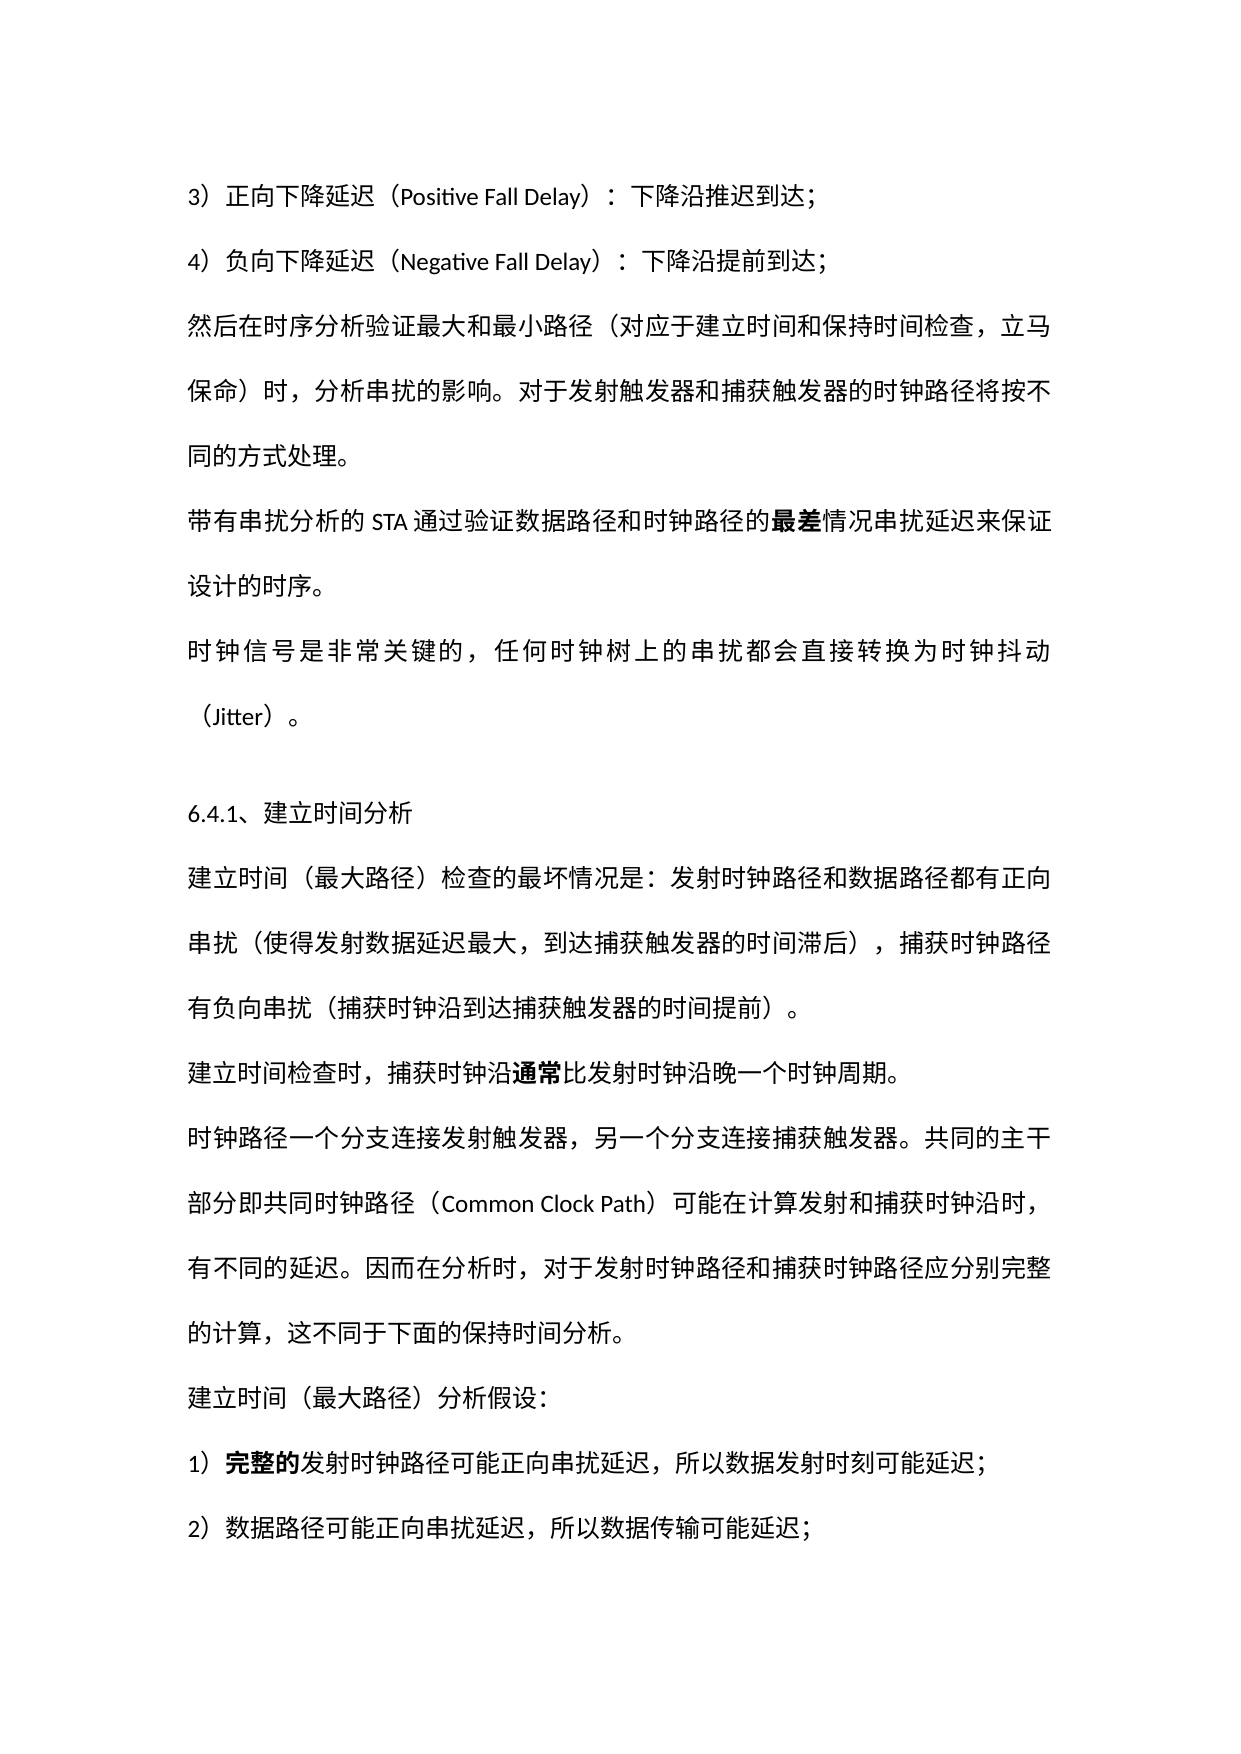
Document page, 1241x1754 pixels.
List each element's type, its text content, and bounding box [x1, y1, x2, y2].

list 建立时间（最大路径）分析假设： [187, 1364, 1053, 1429]
list 时钟路径一个分支连接发射触发器，另一个分支连接捕获触发器。共同的主干部分即共同时钟路径（Common Clock Path）可能在计算发射和捕获时钟沿时，有不同的延迟。因而在分析时，对于发射时钟路径和捕获时钟路径应分别完整的计算，这不同于下面的保持时间分析。 [187, 1104, 1053, 1364]
list 然后在时序分析验证最大和最小路径（对应于建立时间和保持时间检查，立马保命）时，分析串扰的影响。对于发射触发器和捕获触发器的时钟路径将按不同的方式处理。 [187, 292, 1053, 487]
list 带有串扰分析的STA通过验证数据路径和时钟路径的最差情况串扰延迟来保证设计的时序。 [187, 487, 1053, 617]
list 时钟信号是非常关键的，任何时钟树上的串扰都会直接转换为时钟抖动（Jitter）。 [187, 617, 1053, 747]
list 建立时间检查时，捕获时钟沿通常比发射时钟沿晚一个时钟周期。 [187, 1039, 1053, 1104]
list 完整的发射时钟路径可能正向串扰延迟，所以数据发射时刻可能延迟； [187, 1429, 1053, 1494]
list 6.4.1、建立时间分析 [187, 779, 1053, 844]
list 建立时间（最大路径）检查的最坏情况是：发射时钟路径和数据路径都有正向串扰（使得发射数据延迟最大，到达捕获触发器的时间滞后），捕获时钟路径有负向串扰（捕获时钟沿到达捕获触发器的时间提前）。 [187, 844, 1053, 1039]
list 数据路径可能正向串扰延迟，所以数据传输可能延迟； [187, 1494, 1053, 1559]
list 正向下降延迟（Positive Fall Delay）：下降沿推迟到达； [187, 162, 1053, 227]
list 负向下降延迟（Negative Fall Delay）：下降沿提前到达； [187, 227, 1053, 292]
